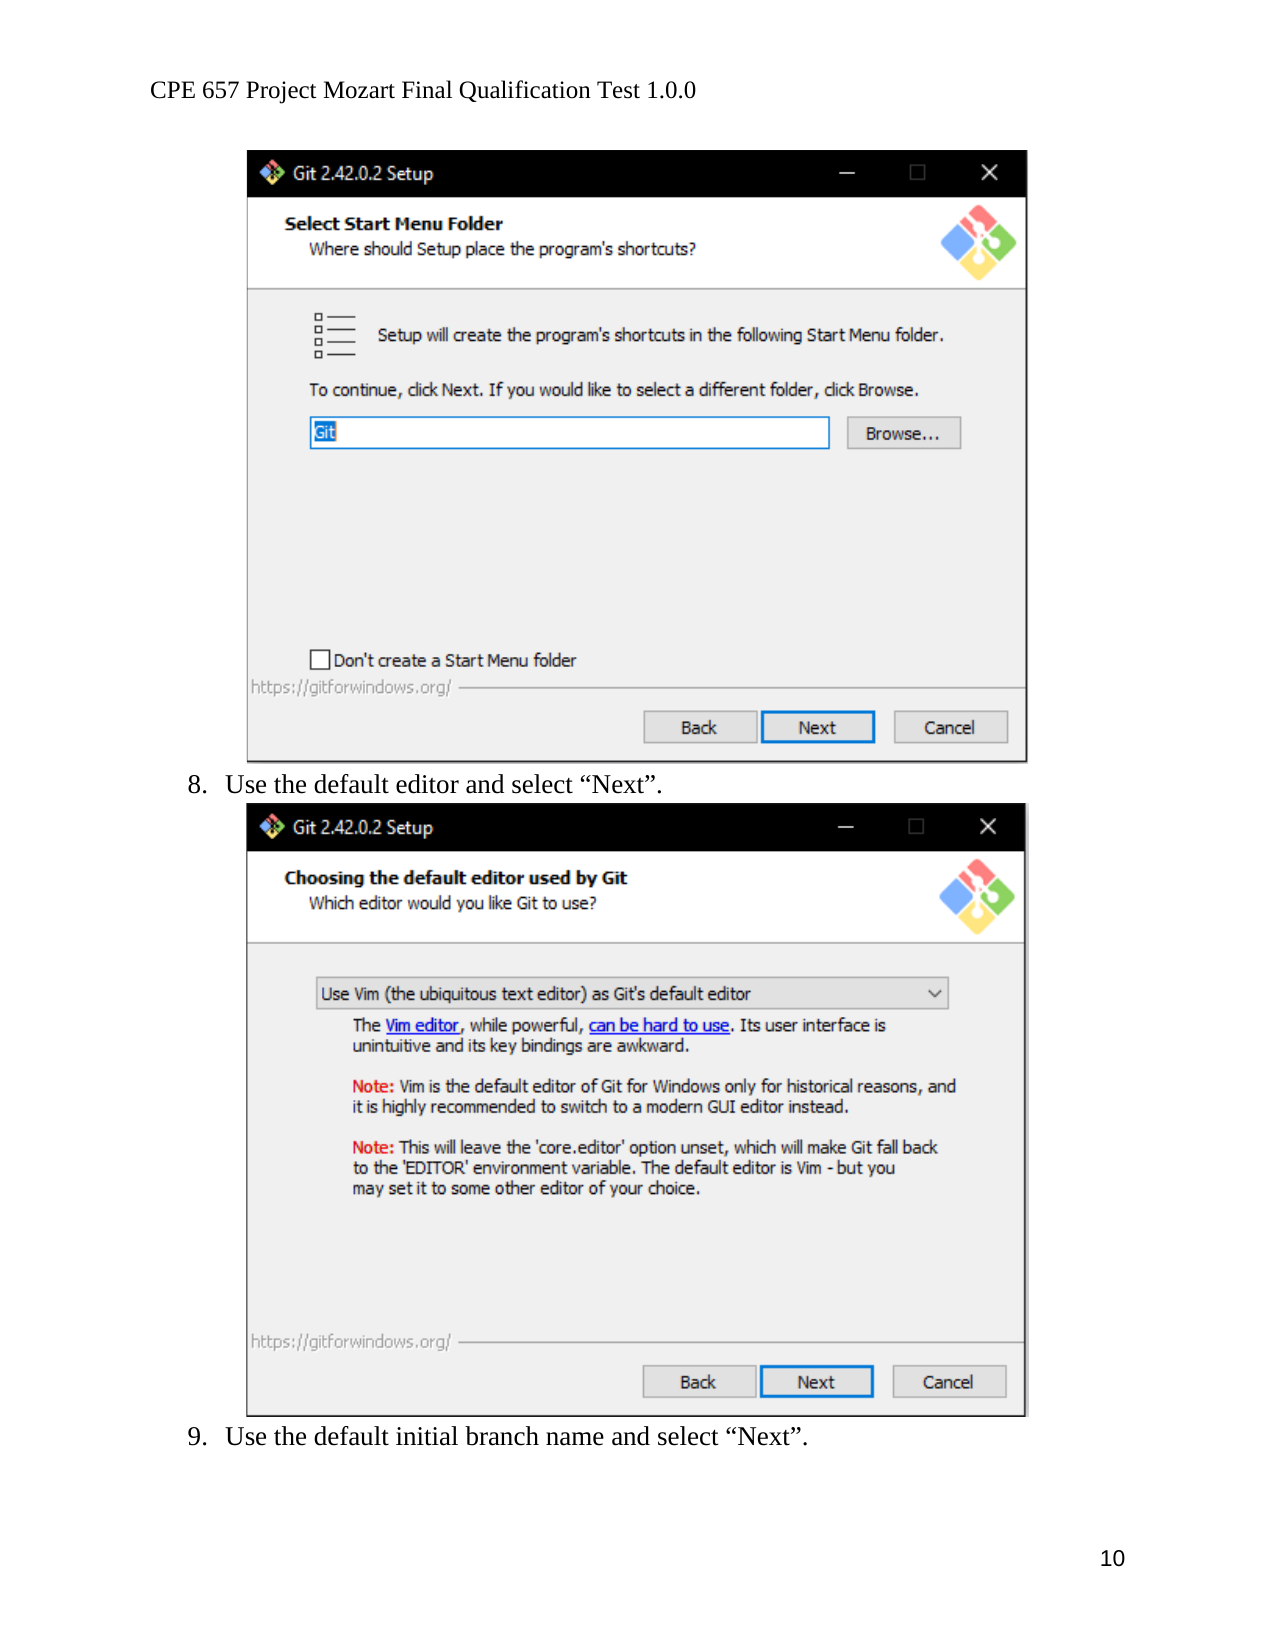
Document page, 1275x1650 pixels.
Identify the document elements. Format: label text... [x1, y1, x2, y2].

list Use the default initial branch name and select “Next”. [187, 1420, 1125, 1451]
picture [246, 803, 1029, 1417]
list Use the default editor and select “Next”. [187, 768, 1125, 799]
picture [246, 150, 1029, 764]
